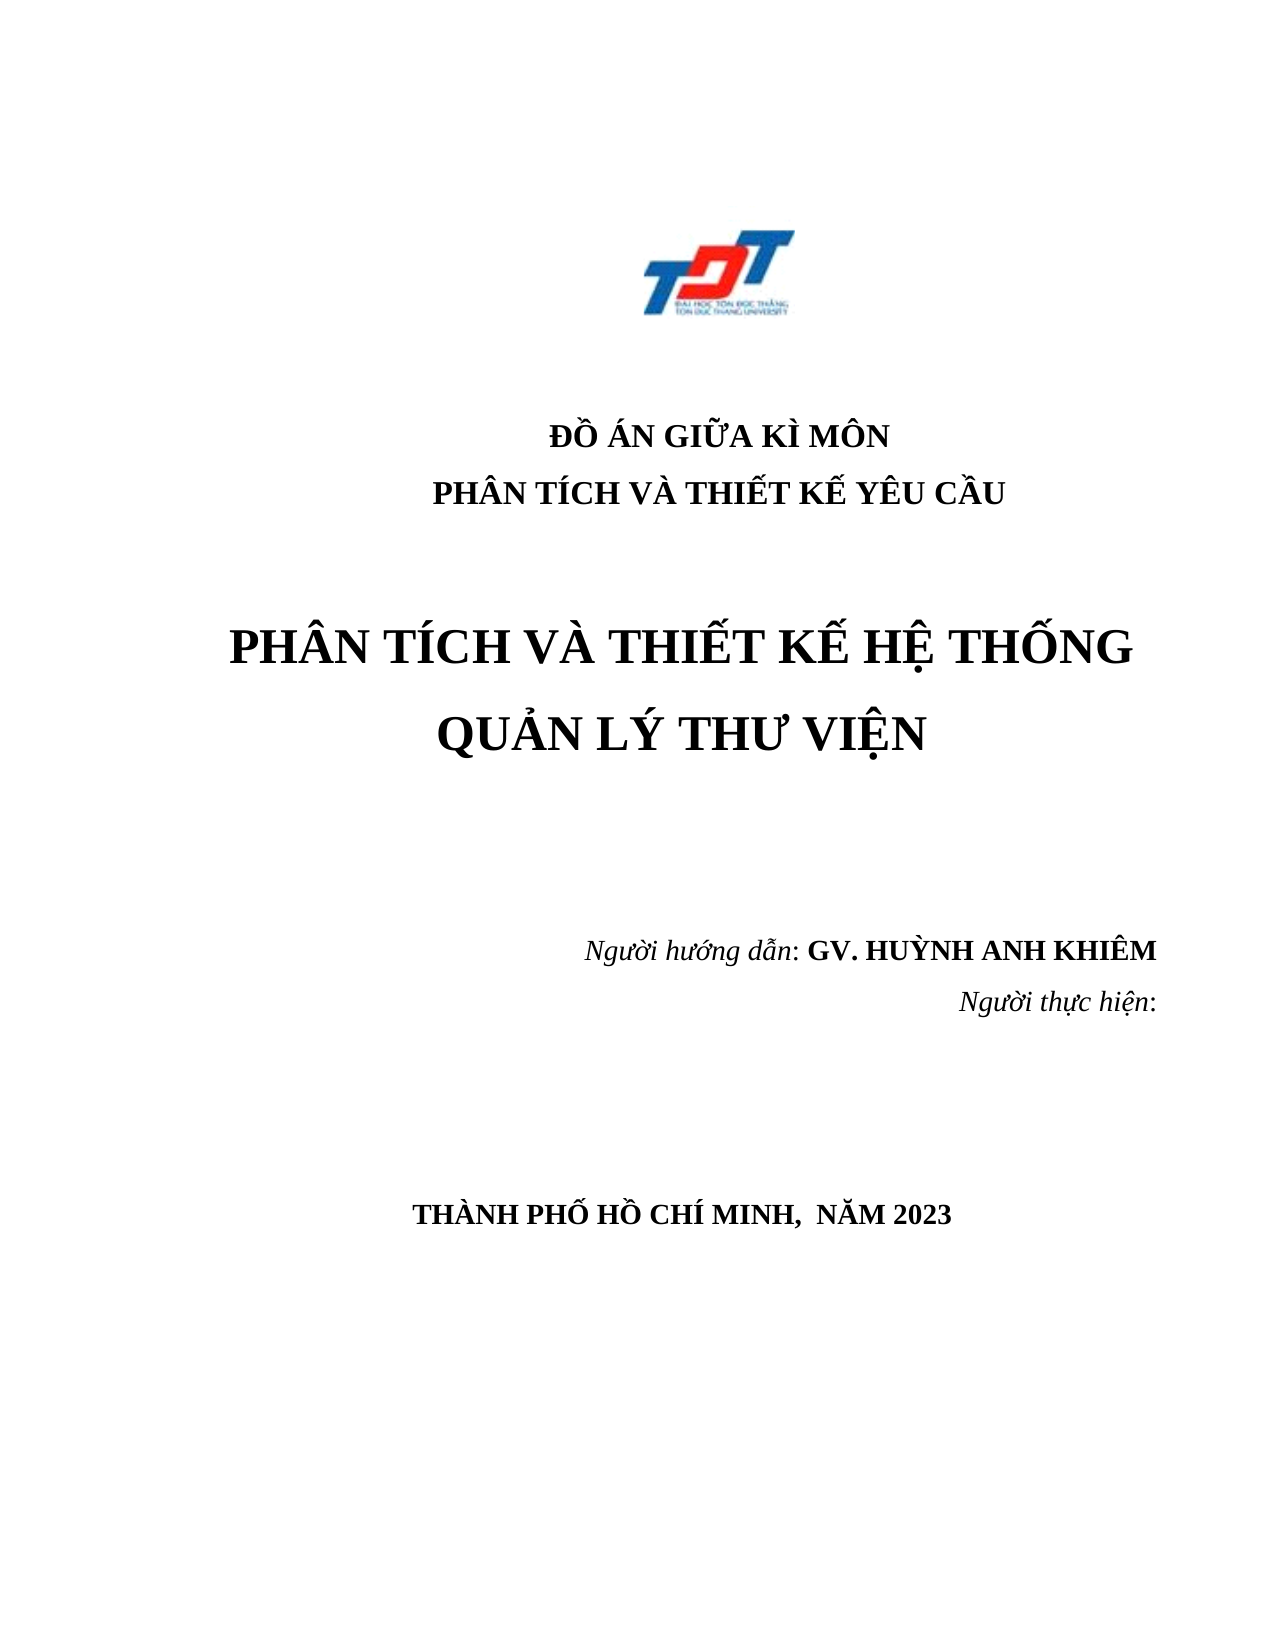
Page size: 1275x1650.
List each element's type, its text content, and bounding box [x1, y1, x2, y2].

picture [643, 206, 795, 349]
text THÀNH PHỐ HỒ CHÍ MINH, NĂM 2023 [207, 1197, 1157, 1231]
text PHÂN TÍCH VÀ THIẾT KẾ HỆ THỐNG QUẢN LÝ THƯ VIỆN [207, 617, 1157, 761]
text ĐỒ ÁN GIỮA KÌ MÔN [207, 416, 1157, 454]
text Người hướng dẫn: GV. HUỲNH ANH KHIÊM [207, 933, 1157, 967]
text Người thực hiện: [207, 984, 1157, 1017]
text PHÂN TÍCH VÀ THIẾT KẾ YÊU CẦU [207, 473, 1157, 512]
